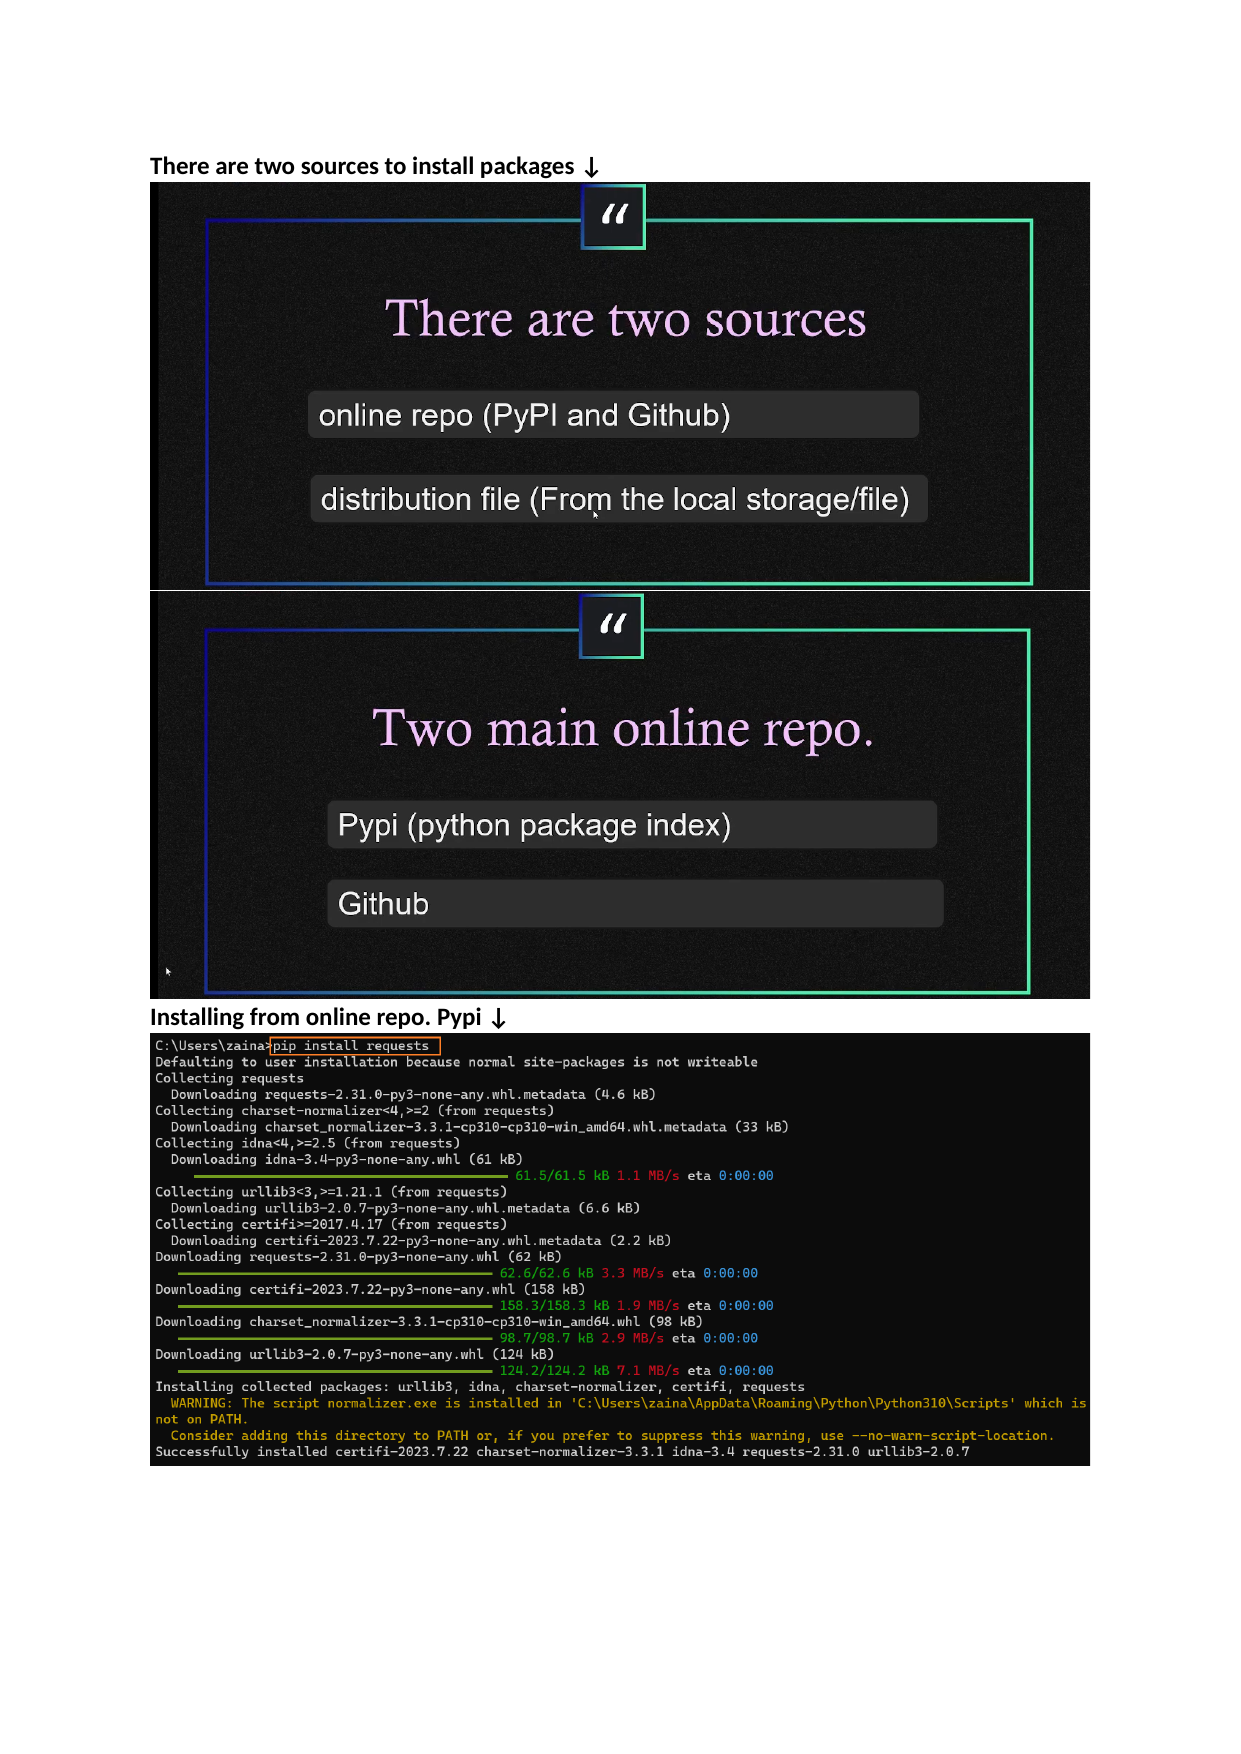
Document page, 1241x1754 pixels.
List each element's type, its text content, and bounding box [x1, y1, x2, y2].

text There are two sources to install packages ↓Installing from online repo. Pypi ↓ [150, 150, 1090, 182]
picture [150, 1033, 1091, 1466]
picture [150, 182, 1091, 590]
picture [150, 591, 1091, 999]
text There are two sources to install packages ↓Installing from online repo. Pypi ↓ [150, 999, 1090, 1033]
